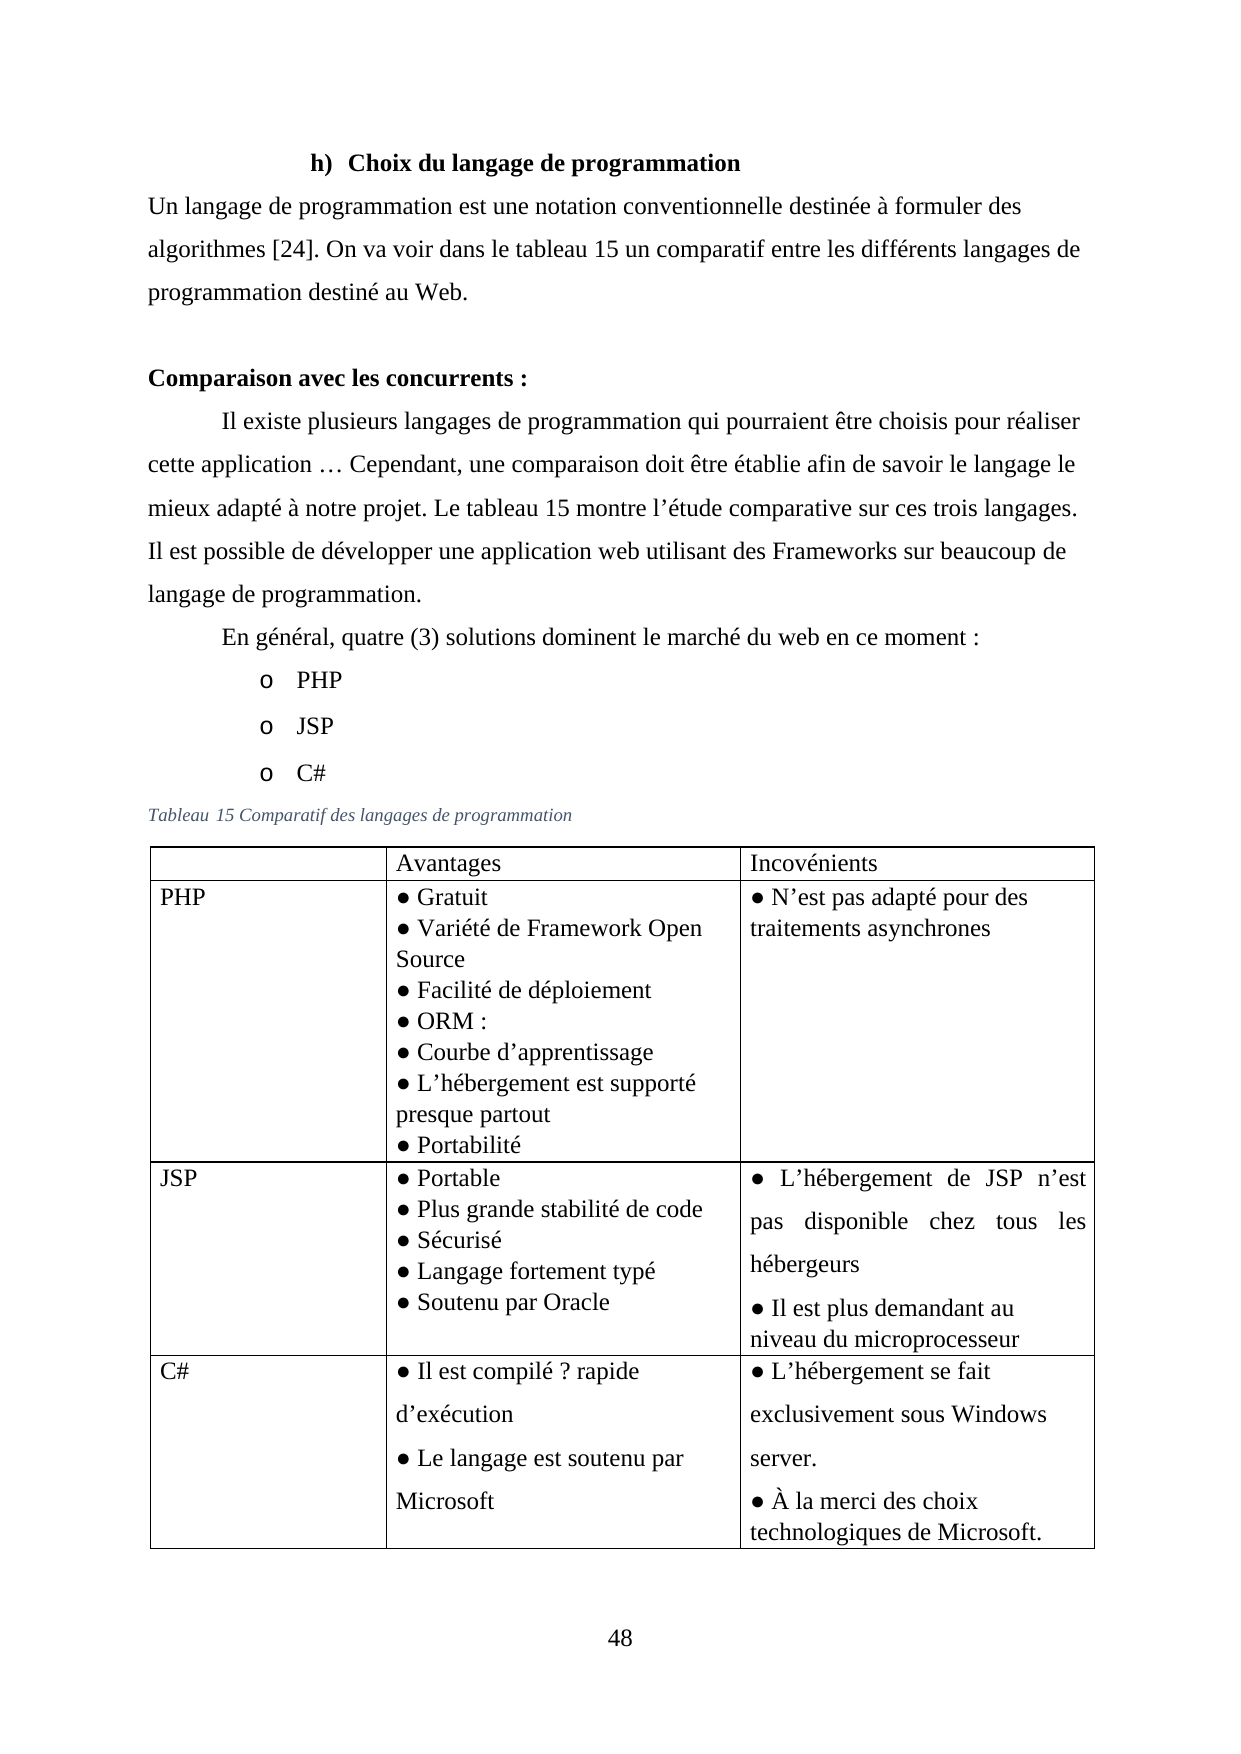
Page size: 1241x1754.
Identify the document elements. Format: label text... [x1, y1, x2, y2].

text Il existe plusieurs langages de programmation qui pourraient être choisis pour réaliser cette application … Cependant, une comparaison doit être établie afin de savoir le langage le mieux adapté à notre projet. Le tableau 15 montre l’étude comparative sur ces trois langages. Il est possible de développer une application web utilisant des Frameworks sur beaucoup de langage de programmation. [148, 406, 1092, 608]
table_cell ● L’hébergement se fait exclusivement sous Windows server. ● À la merci des choix technologiques de Microsoft. [741, 1356, 1094, 1548]
list C# [259, 758, 1092, 788]
table_cell C# [151, 1356, 386, 1548]
table_header [151, 848, 386, 880]
list PHP [259, 665, 1092, 696]
table_cell ● L’hébergement de JSP n’est pas disponible chez tous les hébergeurs ● Il est plus demandant au niveau du microprocesseur [741, 1163, 1094, 1355]
text Tableau 15 Comparatif des langages de programmation [148, 804, 1092, 826]
text Comparaison avec les concurrents : [148, 363, 1092, 392]
subtitle Choix du langage de programmation [310, 148, 1092, 176]
table_header Incovénients [741, 848, 1094, 880]
text Un langage de programmation est une notation conventionnelle destinée à formuler des algorithmes [24]. On va voir dans le tableau 15 un comparatif entre les différents langages de programmation destiné au Web. [148, 191, 1092, 306]
table_cell ● N’est pas adapté pour des traitements asynchrones [741, 881, 1094, 1161]
table_cell JSP [151, 1163, 386, 1355]
table_cell ● Gratuit ● Variété de Framework Open Source ● Facilité de déploiement ● ORM : ● Courbe d’apprentissage ● L’hébergement est supporté presque partout ● Portabilité [387, 881, 740, 1161]
table_header Avantages [387, 848, 740, 880]
list JSP [259, 711, 1092, 742]
text En général, quatre (3) solutions dominent le marché du web en ce moment : [148, 622, 1092, 651]
table_cell ● Portable ● Plus grande stabilité de code ● Sécurisé ● Langage fortement typé ● Soutenu par Oracle [387, 1163, 740, 1355]
table_cell ● Il est compilé ? rapide d’exécution ● Le langage est soutenu par Microsoft [387, 1356, 740, 1548]
table_cell PHP [151, 881, 386, 1161]
